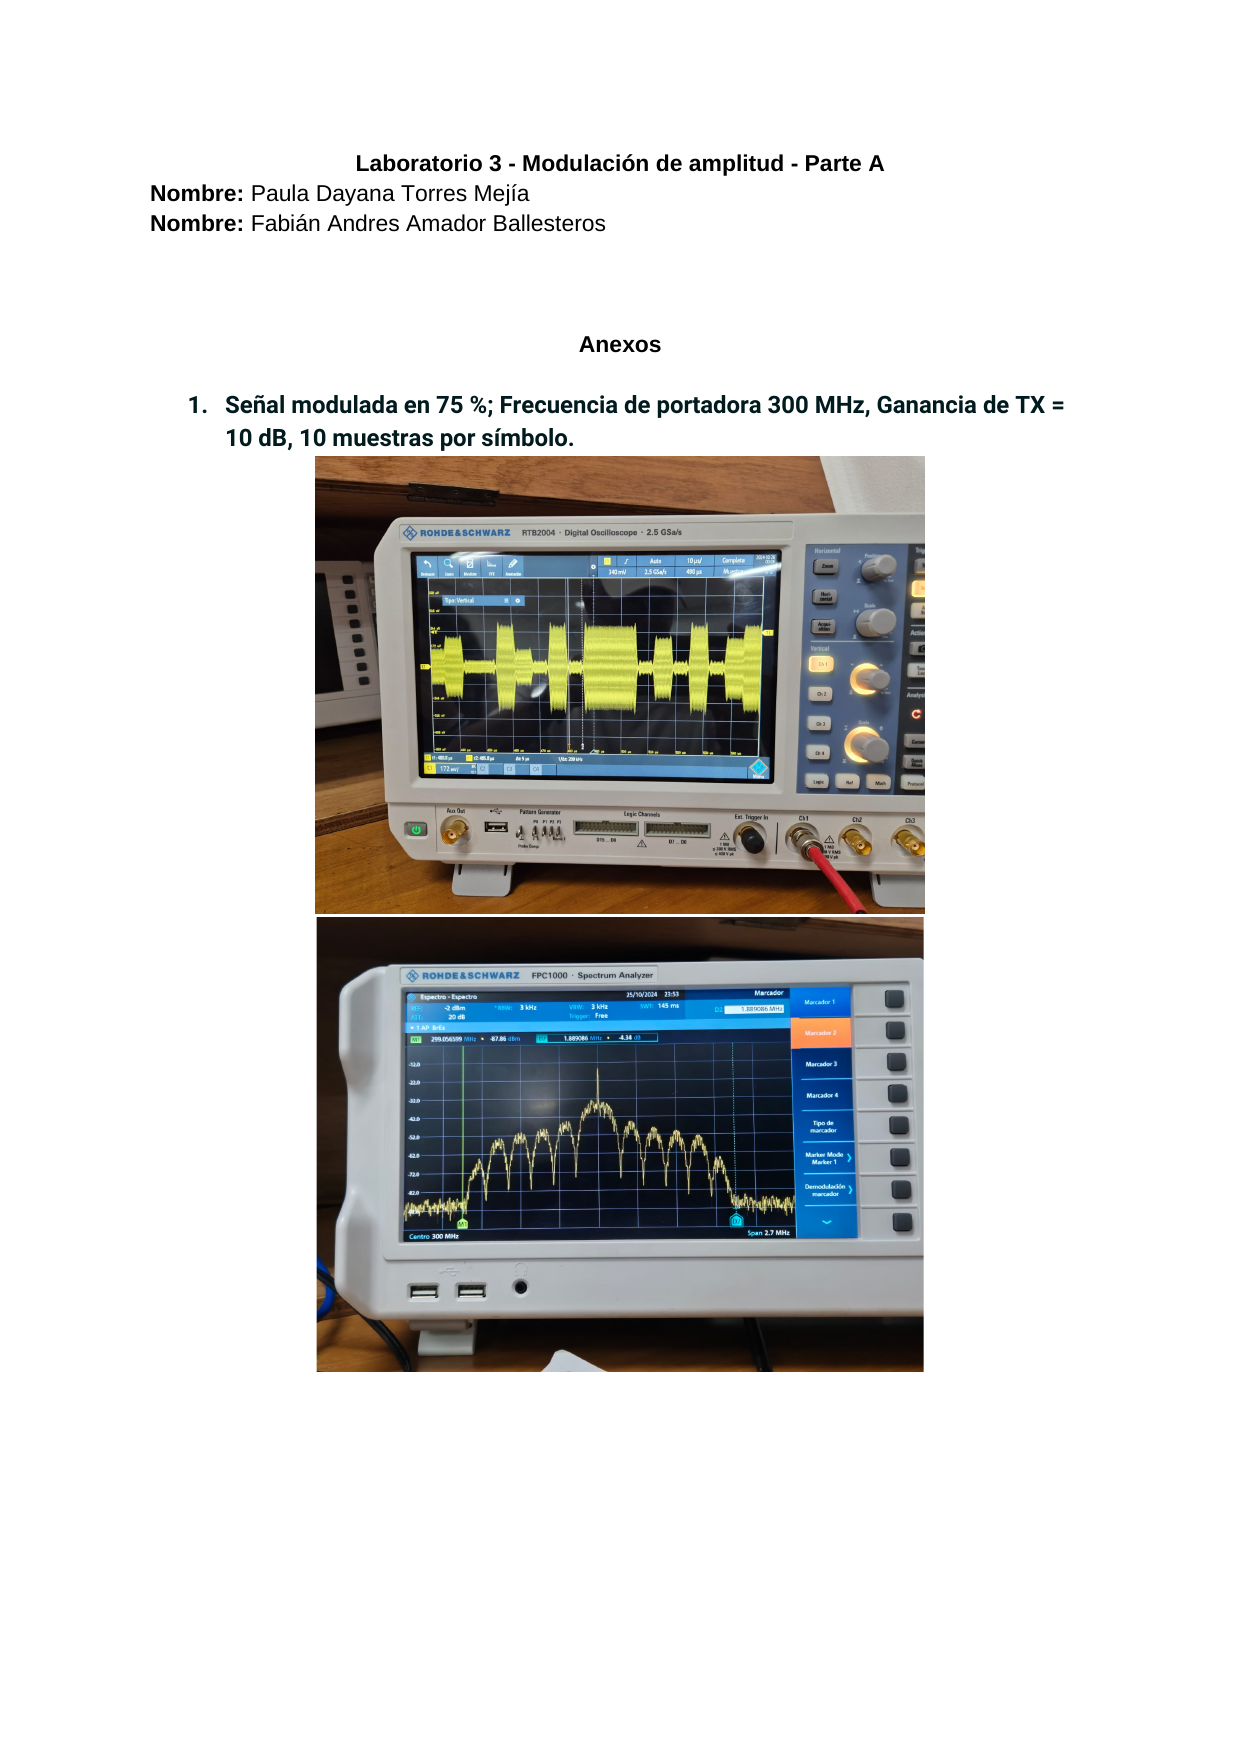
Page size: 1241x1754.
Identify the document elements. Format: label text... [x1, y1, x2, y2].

text Anexos [150, 331, 1090, 358]
text Nombre: Fabián Andres Amador Ballesteros [150, 210, 1090, 237]
picture [315, 456, 925, 914]
picture [316, 917, 924, 1372]
list Señal modulada en 75 %; Frecuencia de portadora 300 MHz, Ganancia de TX = 10 dB, 10 muestras por símbolo. [187, 392, 1090, 452]
text Laboratorio 3 - Modulación de amplitud - Parte A [150, 150, 1090, 176]
text Nombre: Paula Dayana Torres Mejía [150, 180, 1090, 207]
